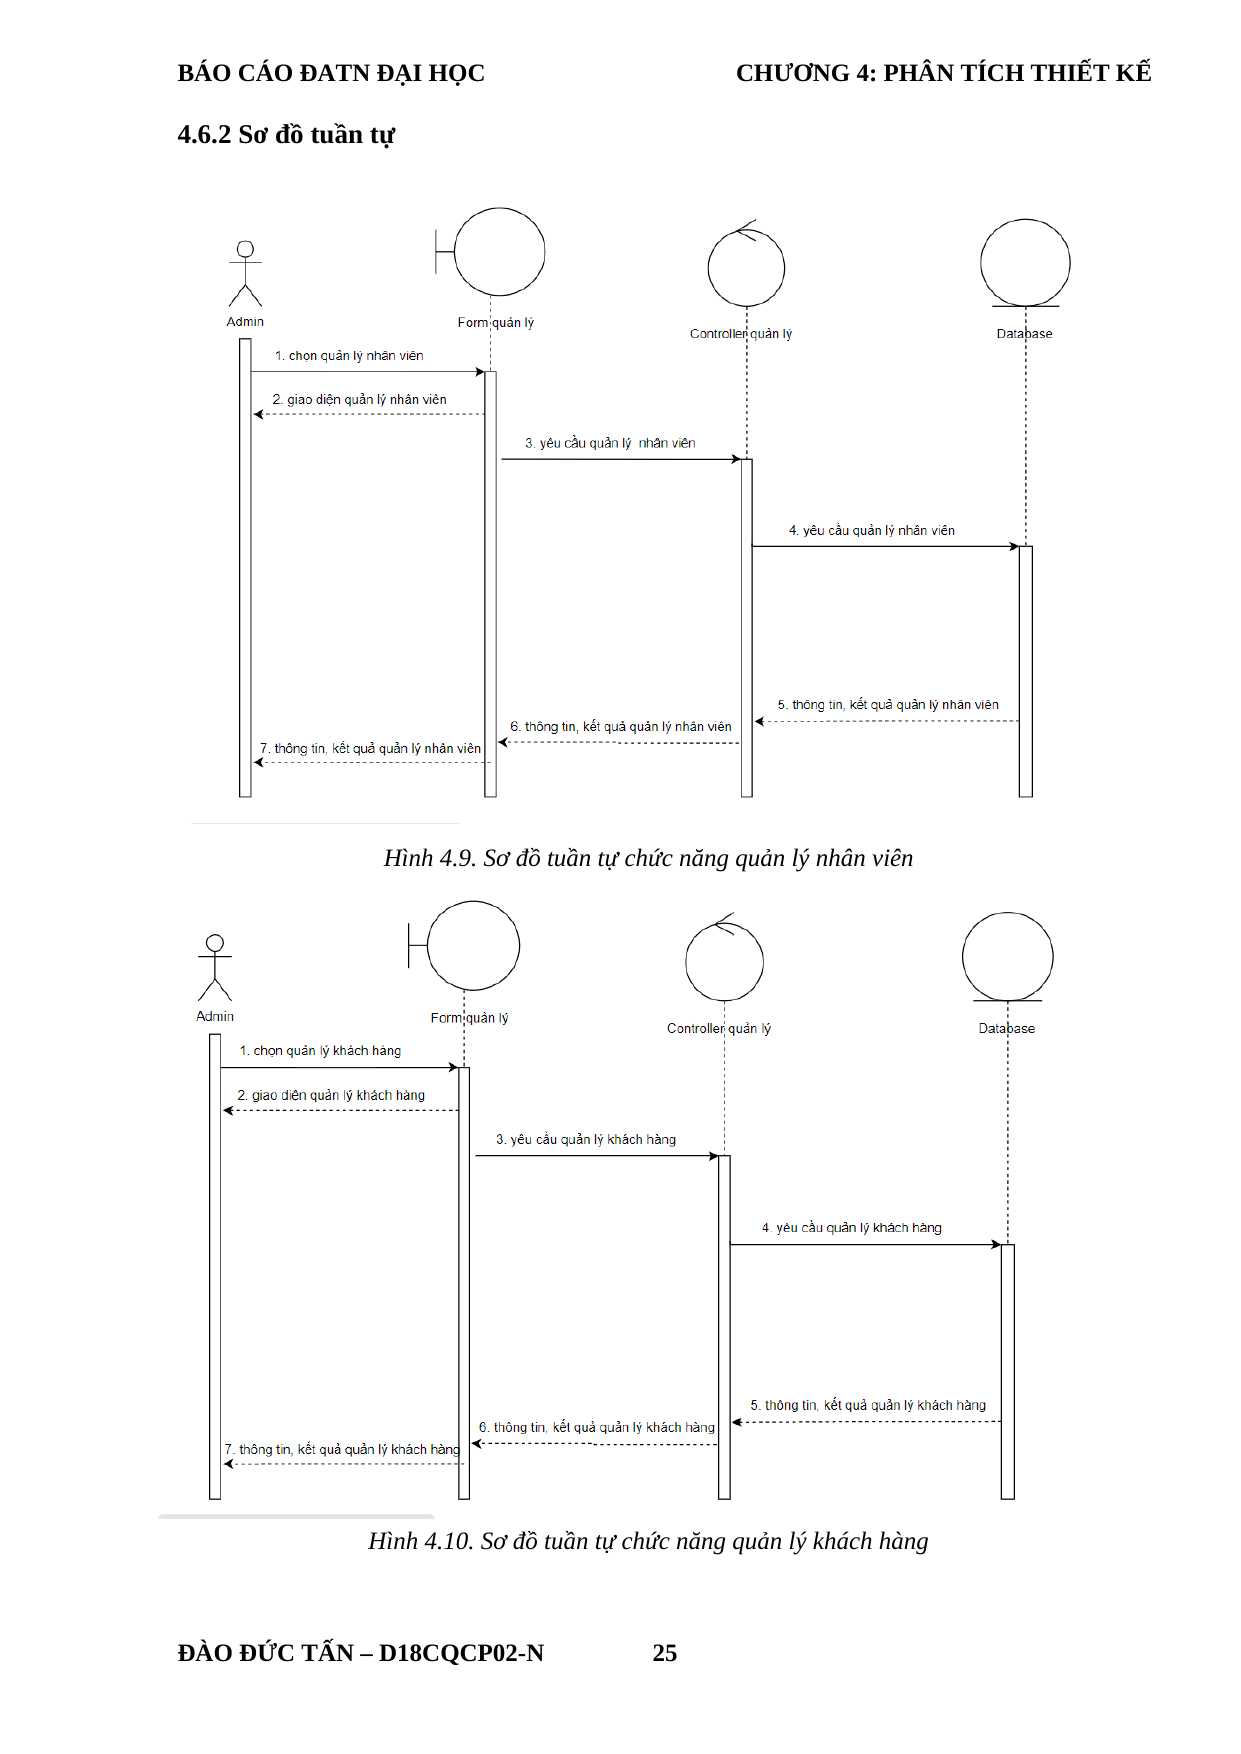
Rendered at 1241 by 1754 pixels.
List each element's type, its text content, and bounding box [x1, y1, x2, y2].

picture [151, 875, 1097, 1519]
picture [177, 187, 1123, 824]
subtitle 4.6.2 Sơ đồ tuần tự [177, 118, 1122, 150]
subtitle Hình 4.9. Sơ đồ tuần tự chức năng quản lý nhân viên [177, 824, 1122, 872]
